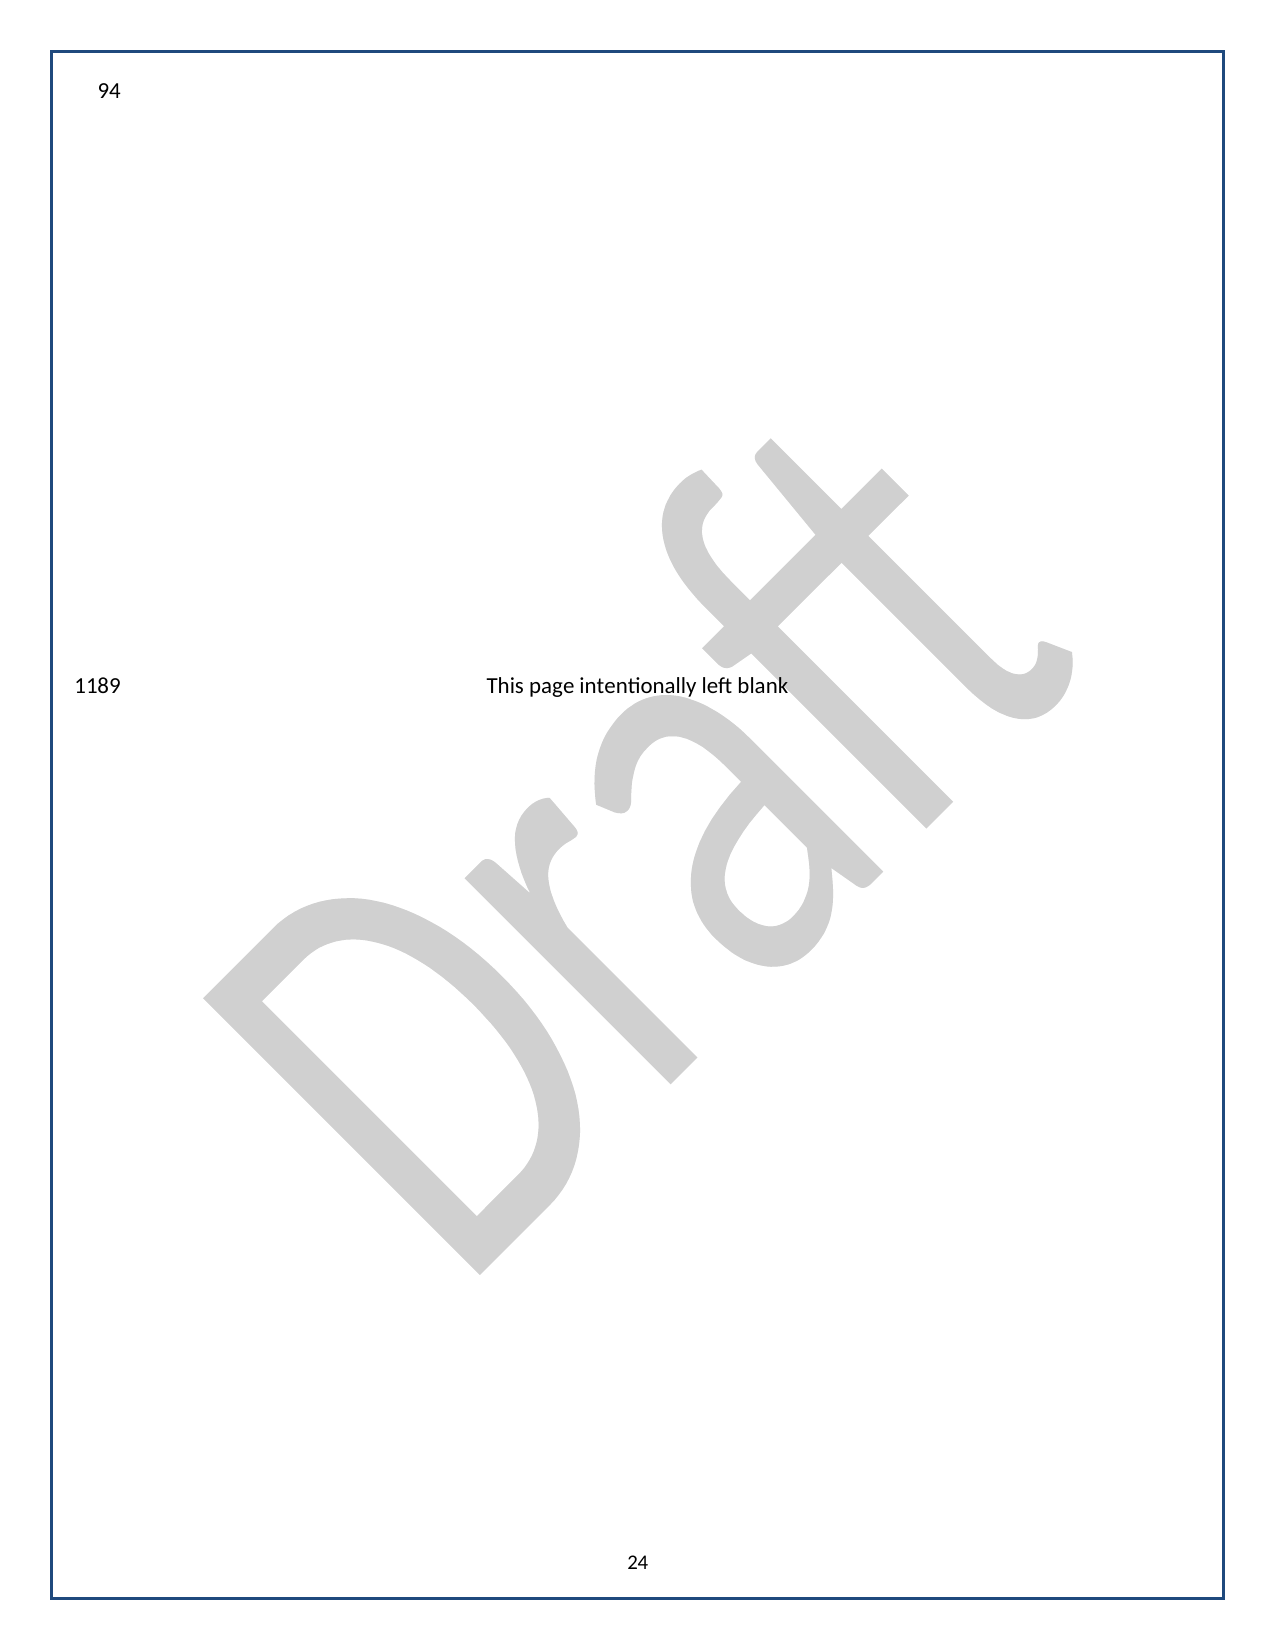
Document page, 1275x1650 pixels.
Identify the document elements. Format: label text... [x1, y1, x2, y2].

text This page intentionally left blank [150, 671, 1125, 699]
